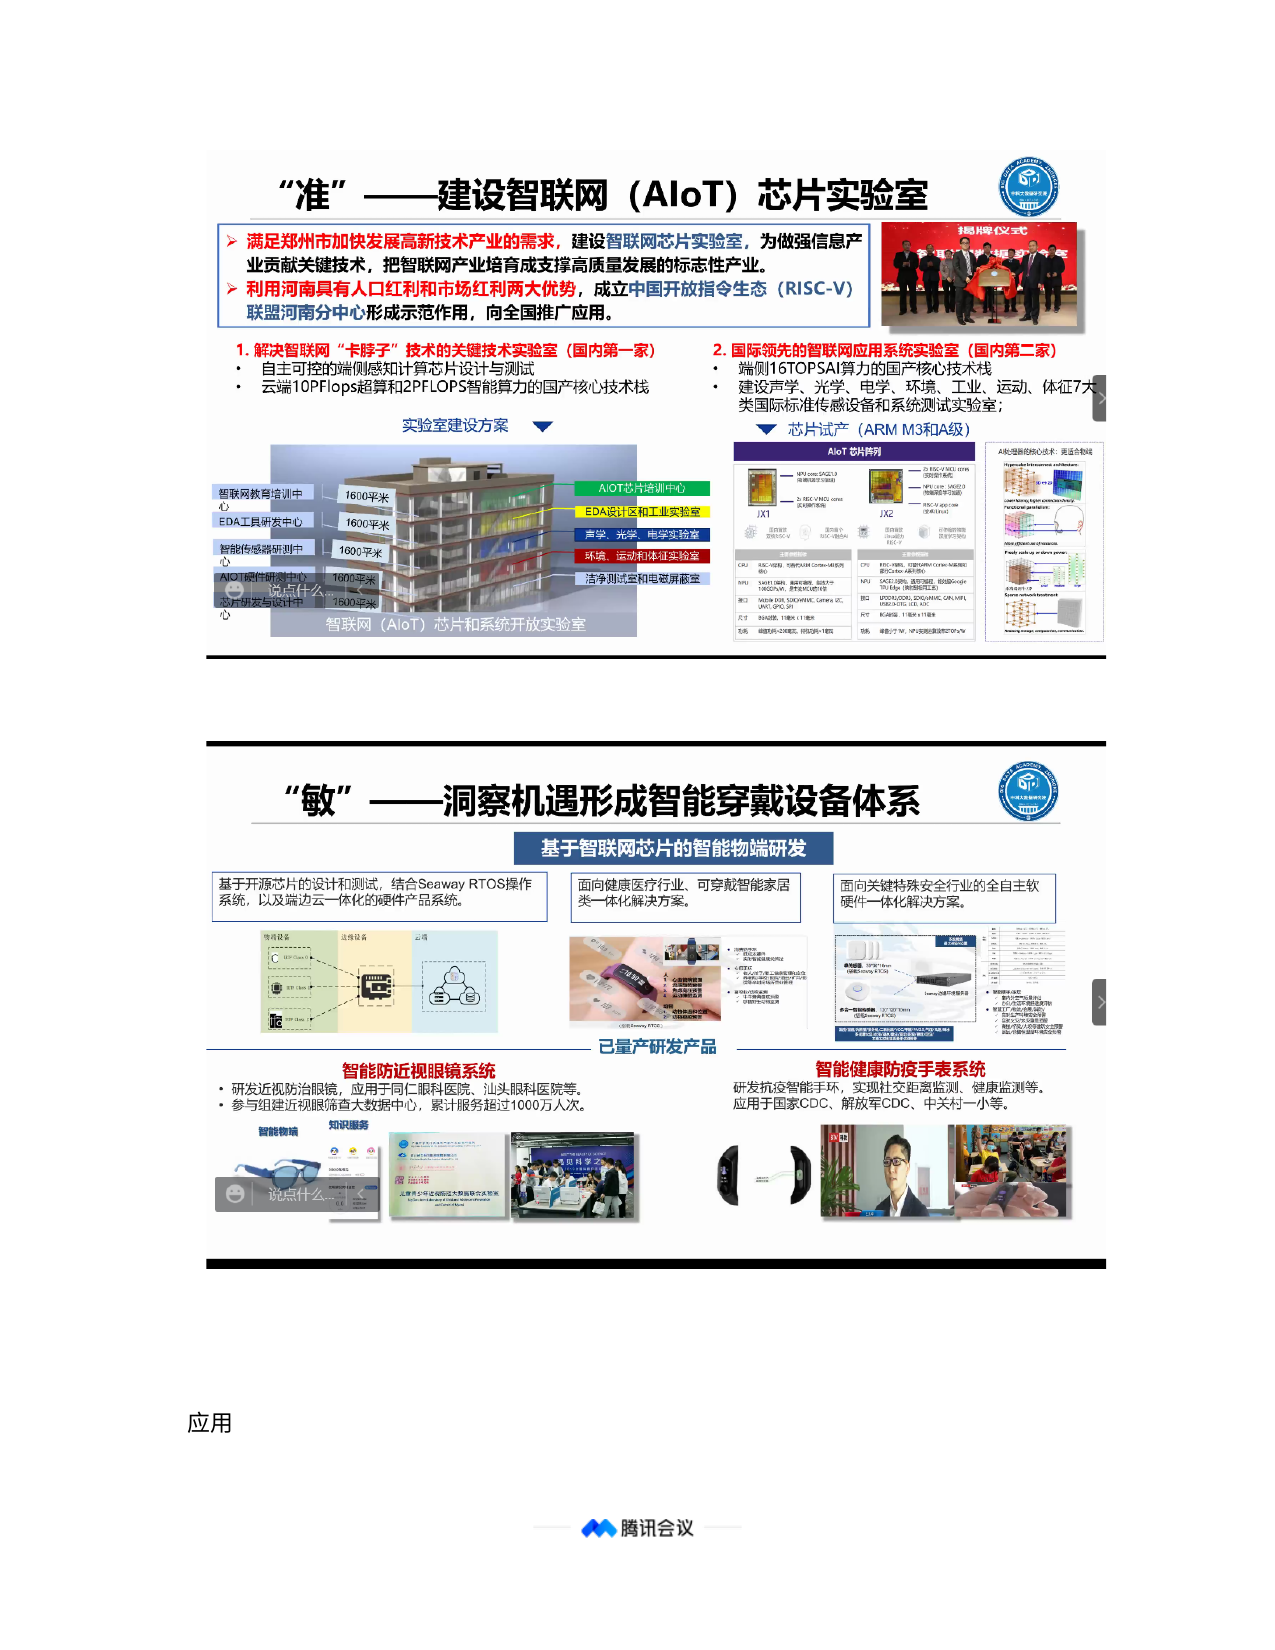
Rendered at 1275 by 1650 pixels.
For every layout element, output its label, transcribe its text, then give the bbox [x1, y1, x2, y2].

picture [206, 741, 1107, 1269]
picture [206, 150, 1107, 659]
picture [533, 1519, 742, 1538]
text 应用 [187, 1407, 1087, 1439]
